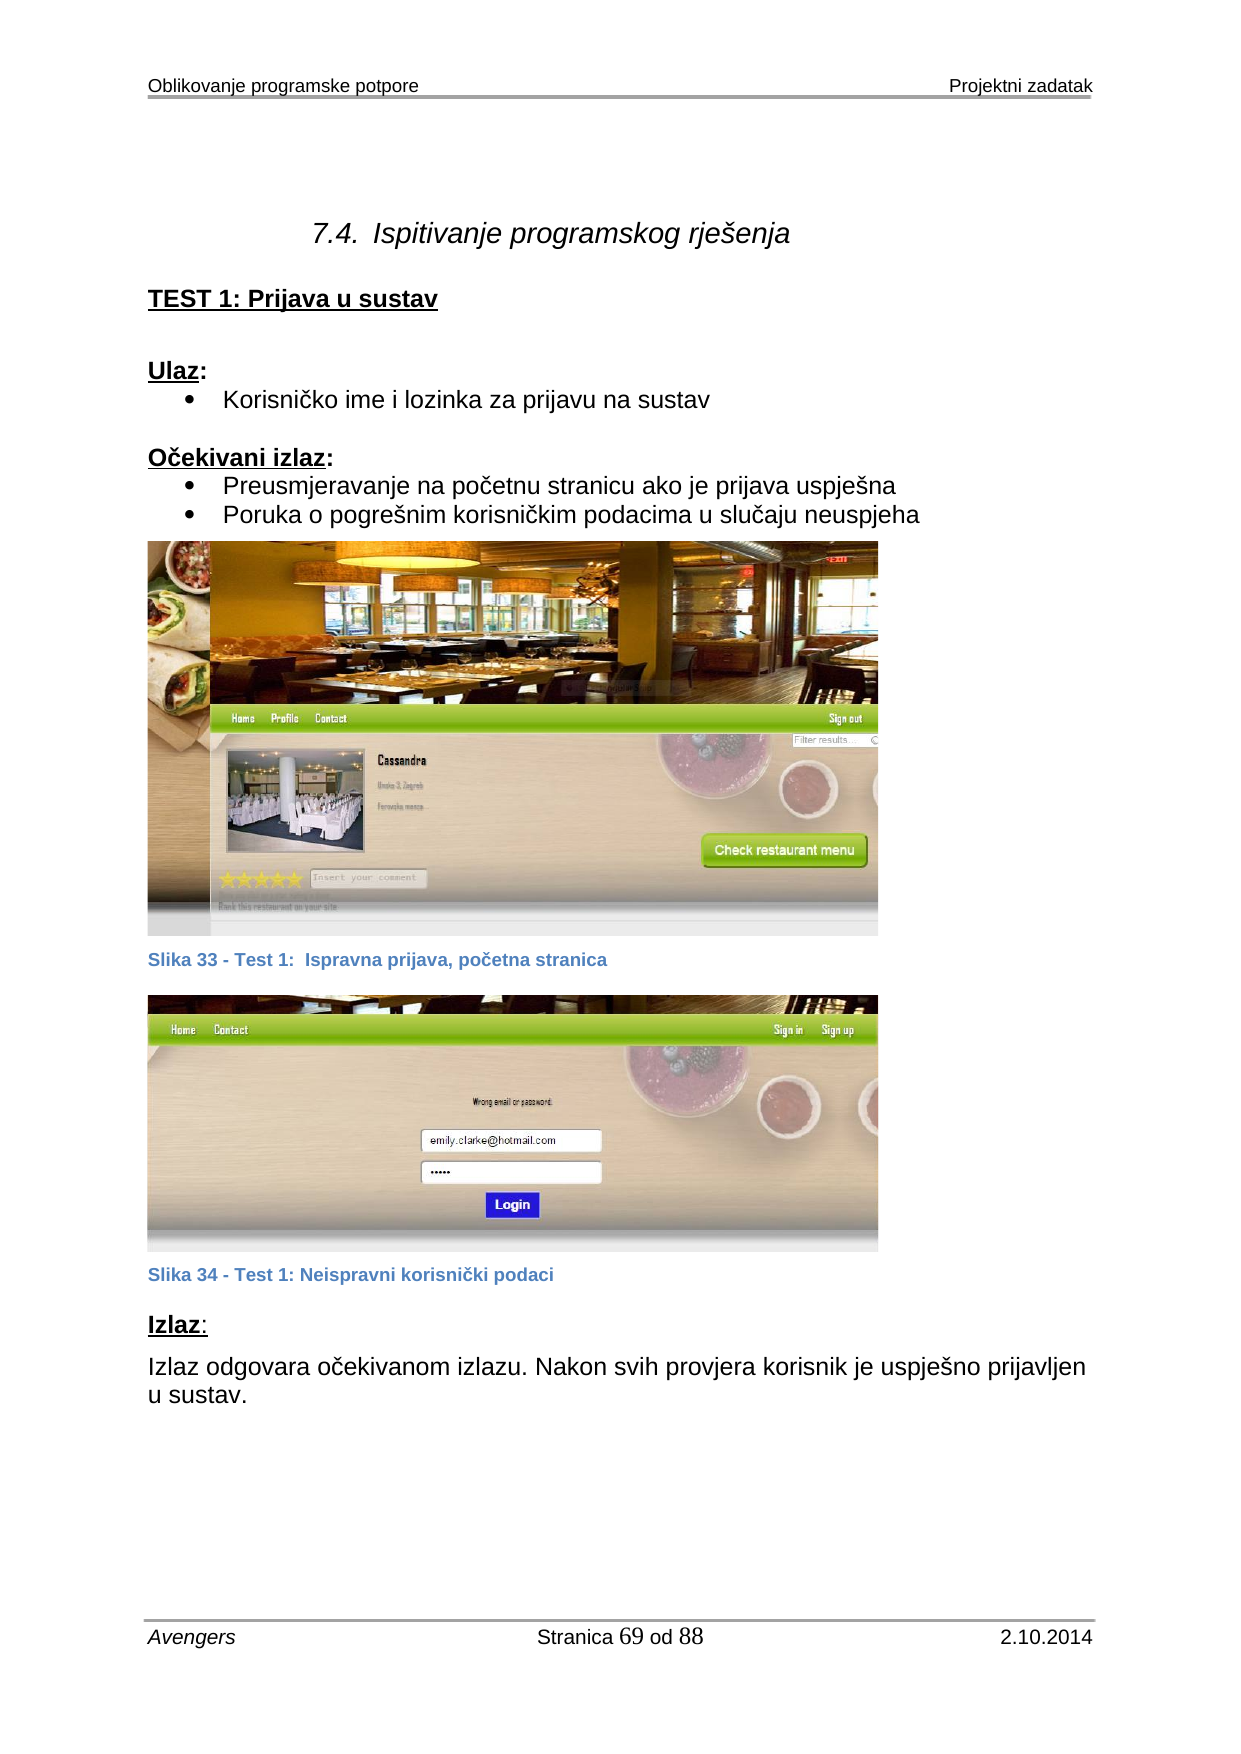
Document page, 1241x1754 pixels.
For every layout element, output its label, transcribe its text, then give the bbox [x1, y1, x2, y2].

text Izlaz odgovara očekivanom izlazu. Nakon svih provjera korisnik je uspješno prijavljen u sustav. [148, 1352, 1092, 1409]
picture [147, 541, 879, 936]
list Korisničko ime i lozinka za prijavu na sustav [185, 385, 1092, 414]
text Izlaz: [148, 1311, 1092, 1339]
picture [147, 95, 1092, 99]
list Poruka o pogrešnim korisničkim podacima u slučaju neuspjeha [185, 500, 1092, 529]
list Preusmjeravanje na početnu stranicu ako je prijava uspješna [185, 471, 1092, 500]
text Očekivani izlaz: [148, 443, 1092, 471]
text Ulaz: [148, 356, 1092, 385]
subtitle Ispitivanje programskog rješenja [252, 216, 1092, 249]
picture [147, 995, 879, 1252]
text TEST 1: Prijava u sustav [148, 284, 1092, 313]
